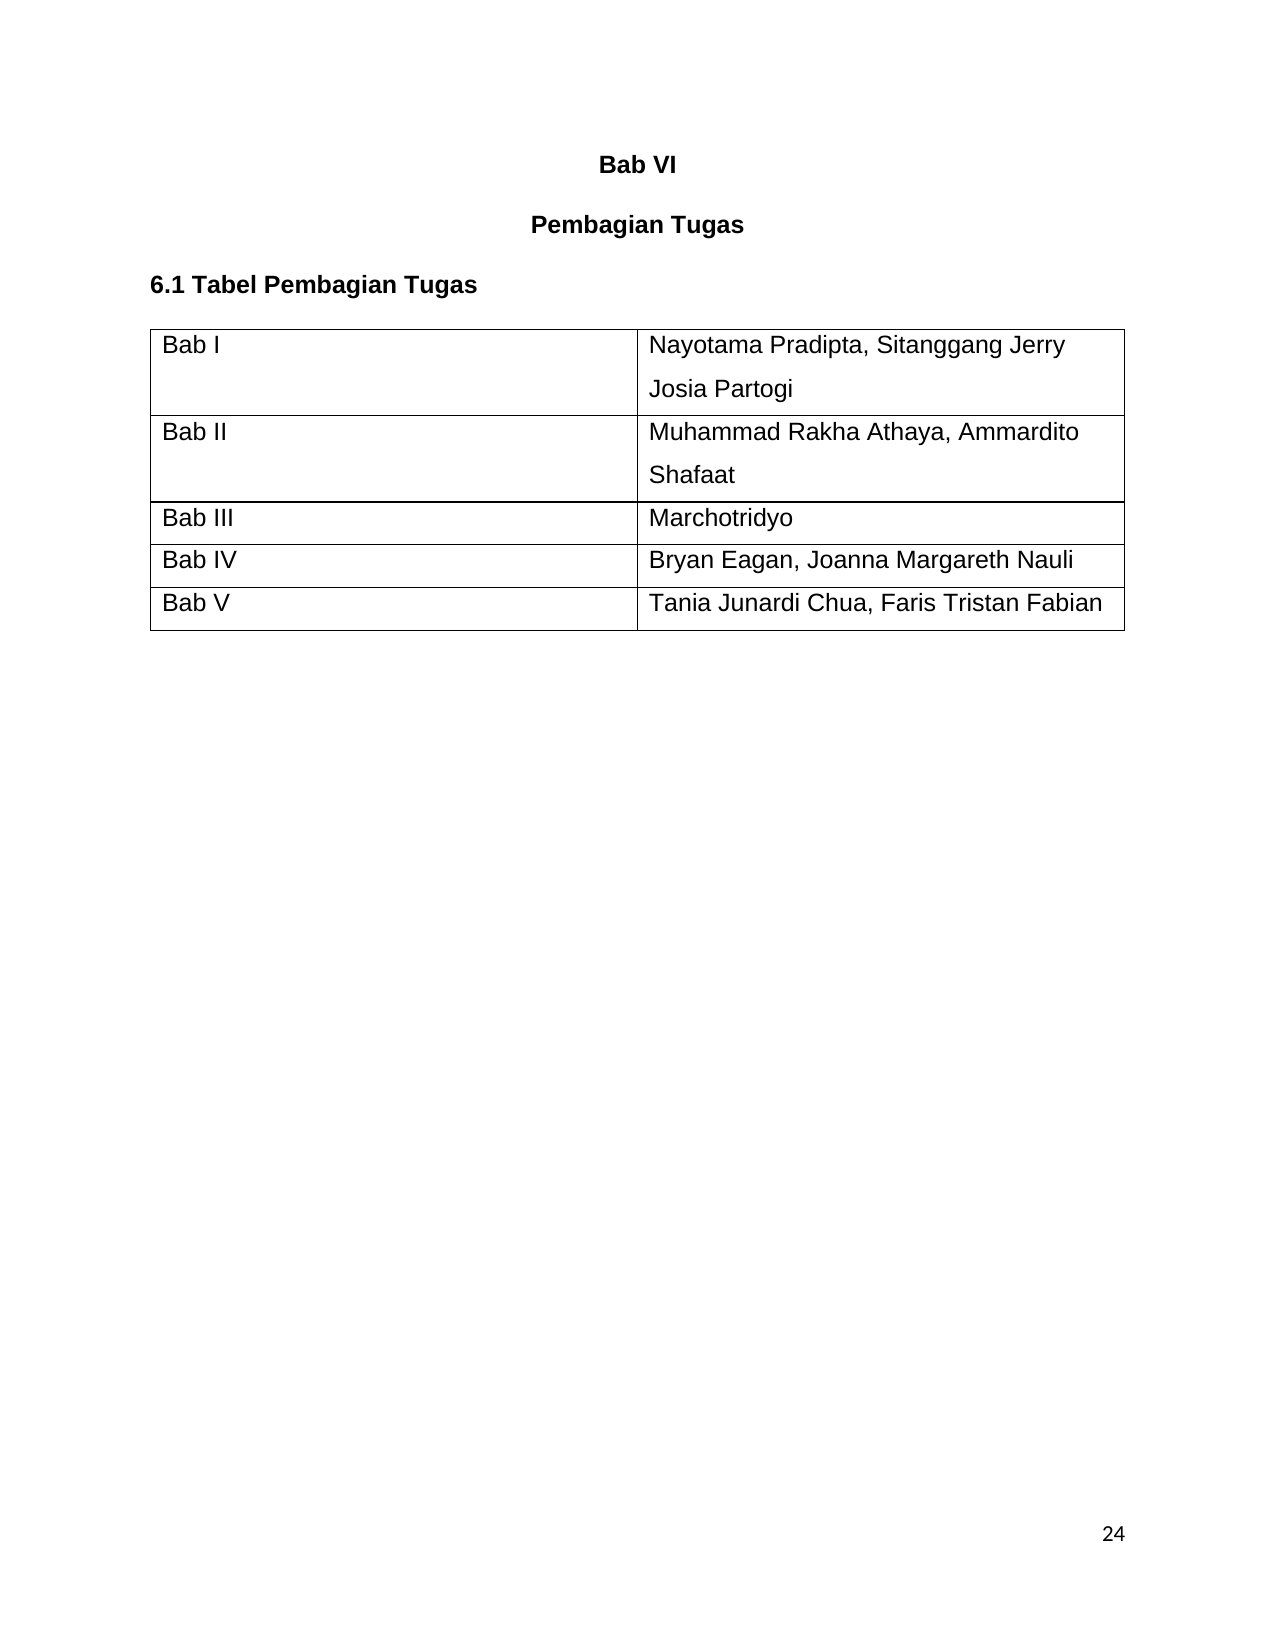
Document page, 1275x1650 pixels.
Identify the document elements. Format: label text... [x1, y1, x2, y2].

subtitle Bab VI [150, 150, 1125, 179]
table_header Bab I [151, 330, 637, 415]
subtitle 6.1 Tabel Pembagian Tugas [150, 269, 1125, 298]
text Pembagian Tugas [150, 210, 1125, 238]
table_cell Tania Junardi Chua, Faris Tristan Fabian [638, 588, 1124, 630]
table_cell Muhammad Rakha Athaya, Ammardito Shafaat [638, 416, 1124, 501]
table_cell Bab III [151, 503, 637, 544]
table_cell Bryan Eagan, Joanna Margareth Nauli [638, 545, 1124, 587]
table_cell Bab II [151, 416, 637, 501]
table_header Nayotama Pradipta, Sitanggang Jerry Josia Partogi [638, 330, 1124, 415]
table_cell Bab IV [151, 545, 637, 587]
table_cell Marchotridyo [638, 503, 1124, 544]
table_cell Bab V [151, 588, 637, 630]
